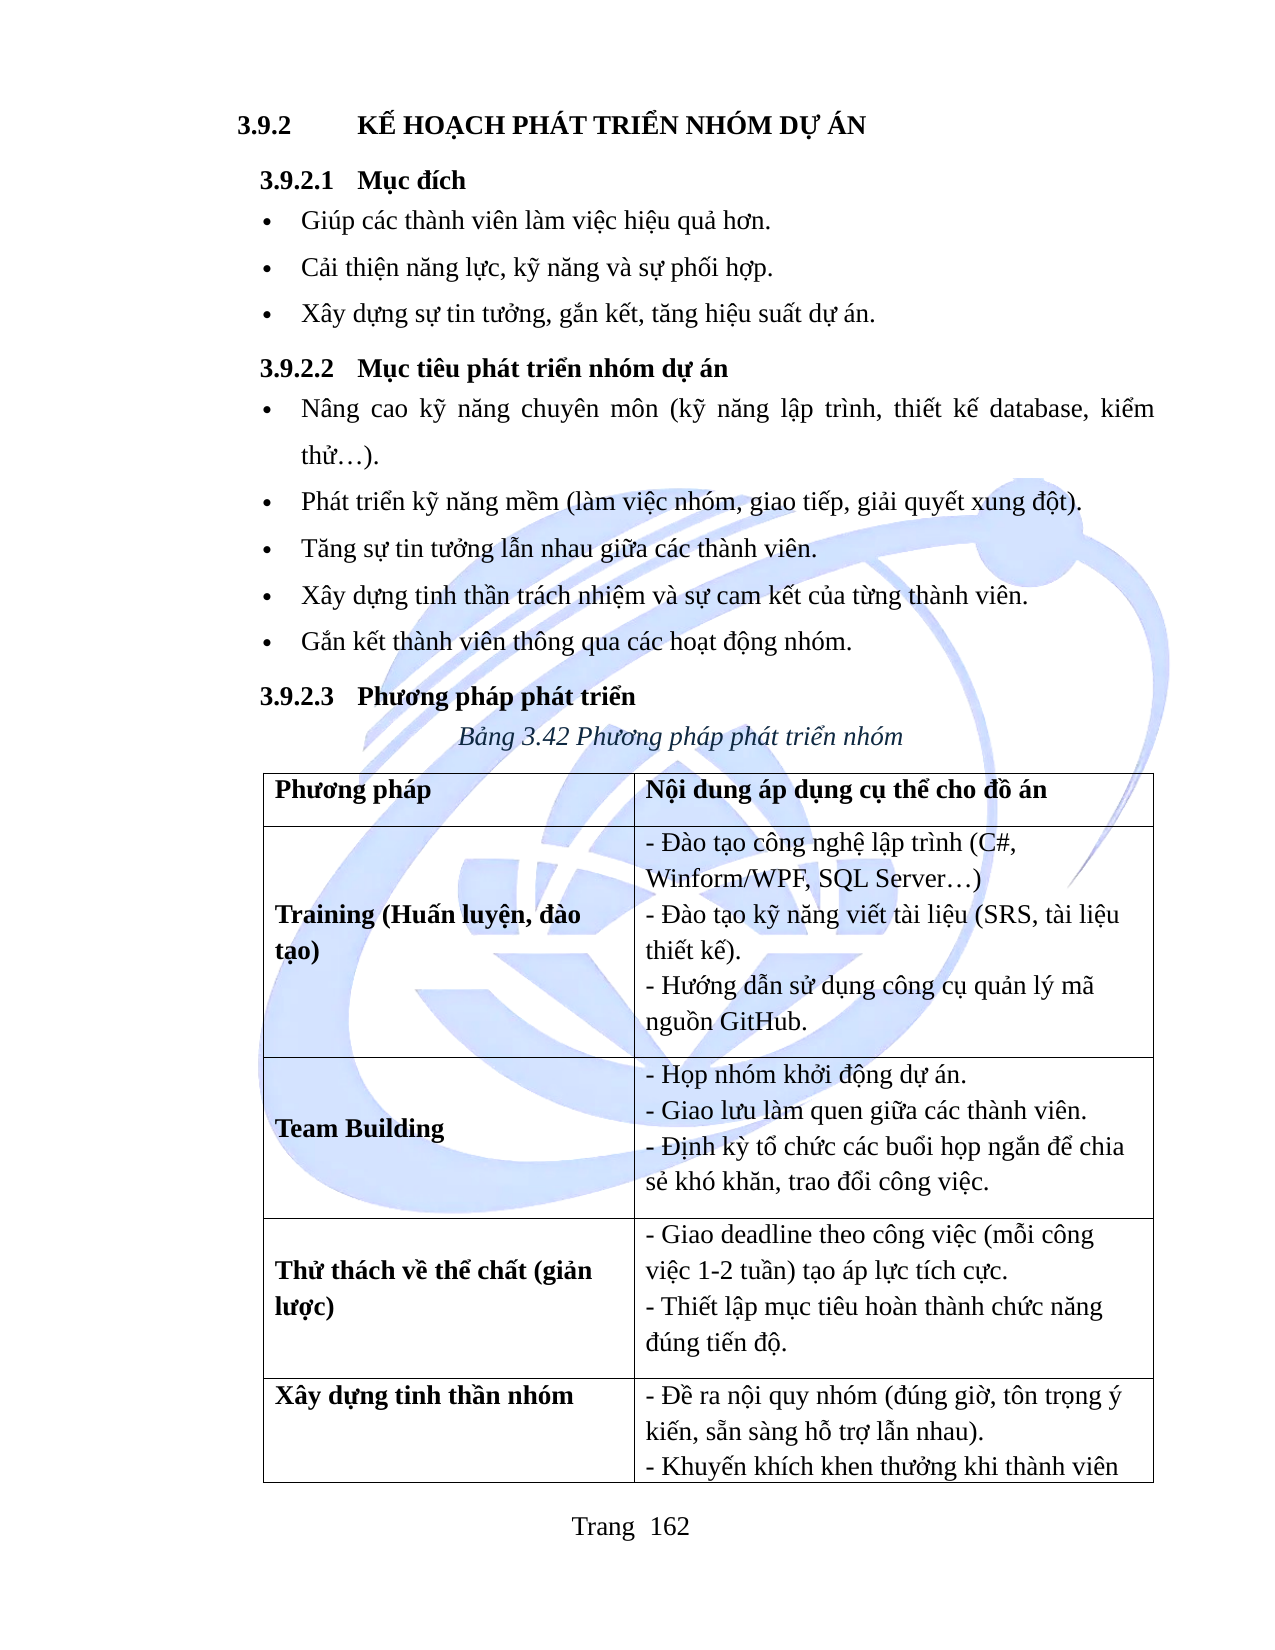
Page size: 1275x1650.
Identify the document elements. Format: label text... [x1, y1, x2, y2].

subtitle Mục tiêu phát triển nhóm dự án [259, 352, 1156, 383]
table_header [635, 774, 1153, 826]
list Giúp các thành viên làm việc hiệu quả hơn. [263, 204, 1156, 235]
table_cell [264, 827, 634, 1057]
list Nâng cao kỹ năng chuyên môn (kỹ năng lập trình, thiết kế database, kiểm thử…). [263, 392, 1156, 470]
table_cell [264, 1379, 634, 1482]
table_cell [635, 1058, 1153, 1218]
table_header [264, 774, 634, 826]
list Phát triển kỹ năng mềm (làm việc nhóm, giao tiếp, giải quyết xung đột). [263, 486, 1156, 517]
subtitle Phương pháp xác nhận phạm vi [216, 478, 1192, 1230]
list Xây dựng sự tin tưởng, gắn kết, tăng hiệu suất dự án. [263, 297, 1156, 328]
subtitle KẾ HOẠCH PHÁT TRIỂN NHÓM DỰ ÁN [237, 109, 1156, 140]
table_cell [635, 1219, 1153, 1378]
list Xây dựng tinh thần trách nhiệm và sự cam kết của từng thành viên. [263, 579, 1156, 610]
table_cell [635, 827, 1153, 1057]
subtitle Mục đích [259, 164, 1156, 195]
list Gắn kết thành viên thông qua các hoạt động nhóm. [263, 626, 1156, 657]
list Cải thiện năng lực, kỹ năng và sự phối hợp. [263, 251, 1156, 282]
subtitle Phương pháp phát triển [259, 681, 1156, 712]
list Tăng sự tin tưởng lẫn nhau giữa các thành viên. [263, 532, 1156, 563]
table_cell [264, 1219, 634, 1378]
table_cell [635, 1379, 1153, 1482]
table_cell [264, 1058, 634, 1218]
